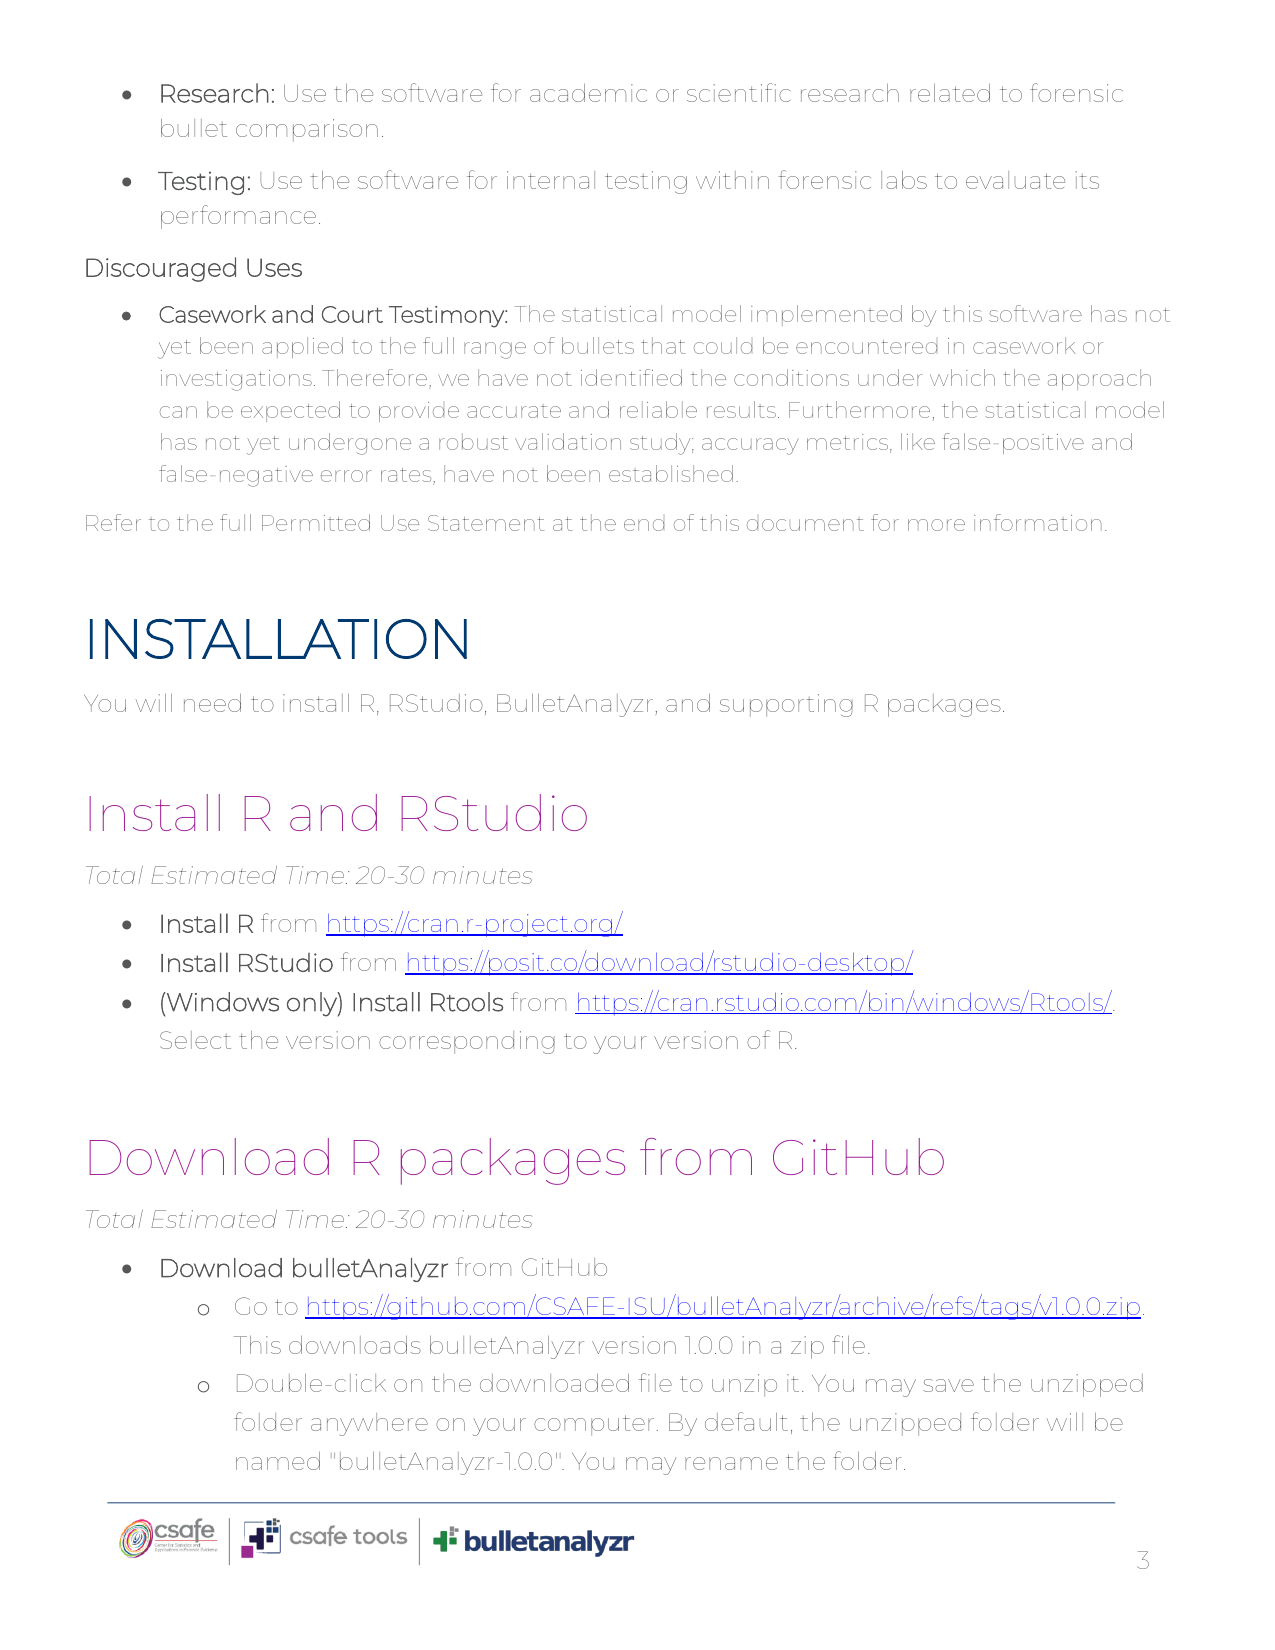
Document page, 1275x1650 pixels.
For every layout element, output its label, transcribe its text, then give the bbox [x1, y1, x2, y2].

text You will need to install R, RStudio, BulletAnalyzr, and supporting R packages. [83, 688, 1192, 719]
text Discouraged Uses [83, 252, 1192, 283]
list Go to https://github.com/CSAFE-ISU/bulletAnalyzr/archive/refs/tags/v1.0.0.zip. This downloads bulletAnalyzr version 1.0.0 in a zip file. [196, 1291, 1192, 1361]
subtitle Download R packages from GitHub [83, 1127, 1192, 1188]
text Total Estimated Time: 20-30 minutes [83, 1204, 1192, 1235]
list Install RStudio from https://posit.co/download/rstudio-desktop/ [121, 947, 1192, 978]
subtitle Install R and RStudio [83, 782, 1192, 843]
list (Windows only) Install Rtools from https://cran.rstudio.com/bin/windows/Rtools/. Select the version corresponding to your version of R. [121, 986, 1192, 1055]
list Install R from https://cran.r-project.org/ [121, 907, 1192, 939]
list Testing: Use the software for internal testing within forensic labs to evaluate its performance. [121, 165, 1192, 231]
list Download bulletAnalyzr from GitHub [121, 1252, 1192, 1283]
subtitle Installation [83, 605, 1192, 671]
picture [83, 1479, 1137, 1570]
list Casework and Court Testimony: The statistical model implemented by this software has not yet been applied to the full range of bullets that could be encountered in casework or investigations. Therefore, we have not identified the conditions under which the approach can be expected to provide accurate and reliable results. Furthermore, the statistical model has not yet undergone a robust validation study; accuracy metrics, like false-positive and false-negative error rates, have not been established. [121, 299, 1192, 489]
text Total Estimated Time: 20-30 minutes [83, 860, 1192, 891]
list Research: Use the software for academic or scientific research related to forensic bullet comparison. [121, 77, 1192, 143]
text Refer to the full Permitted Use Statement at the end of this document for more information. [83, 509, 1192, 537]
list Double-click on the downloaded file to unzip it. You may save the unzipped folder anywhere on your computer. By default, the unzipped folder will be named "bulletAnalyzr-1.0.0". You may rename the folder. [196, 1368, 1192, 1476]
